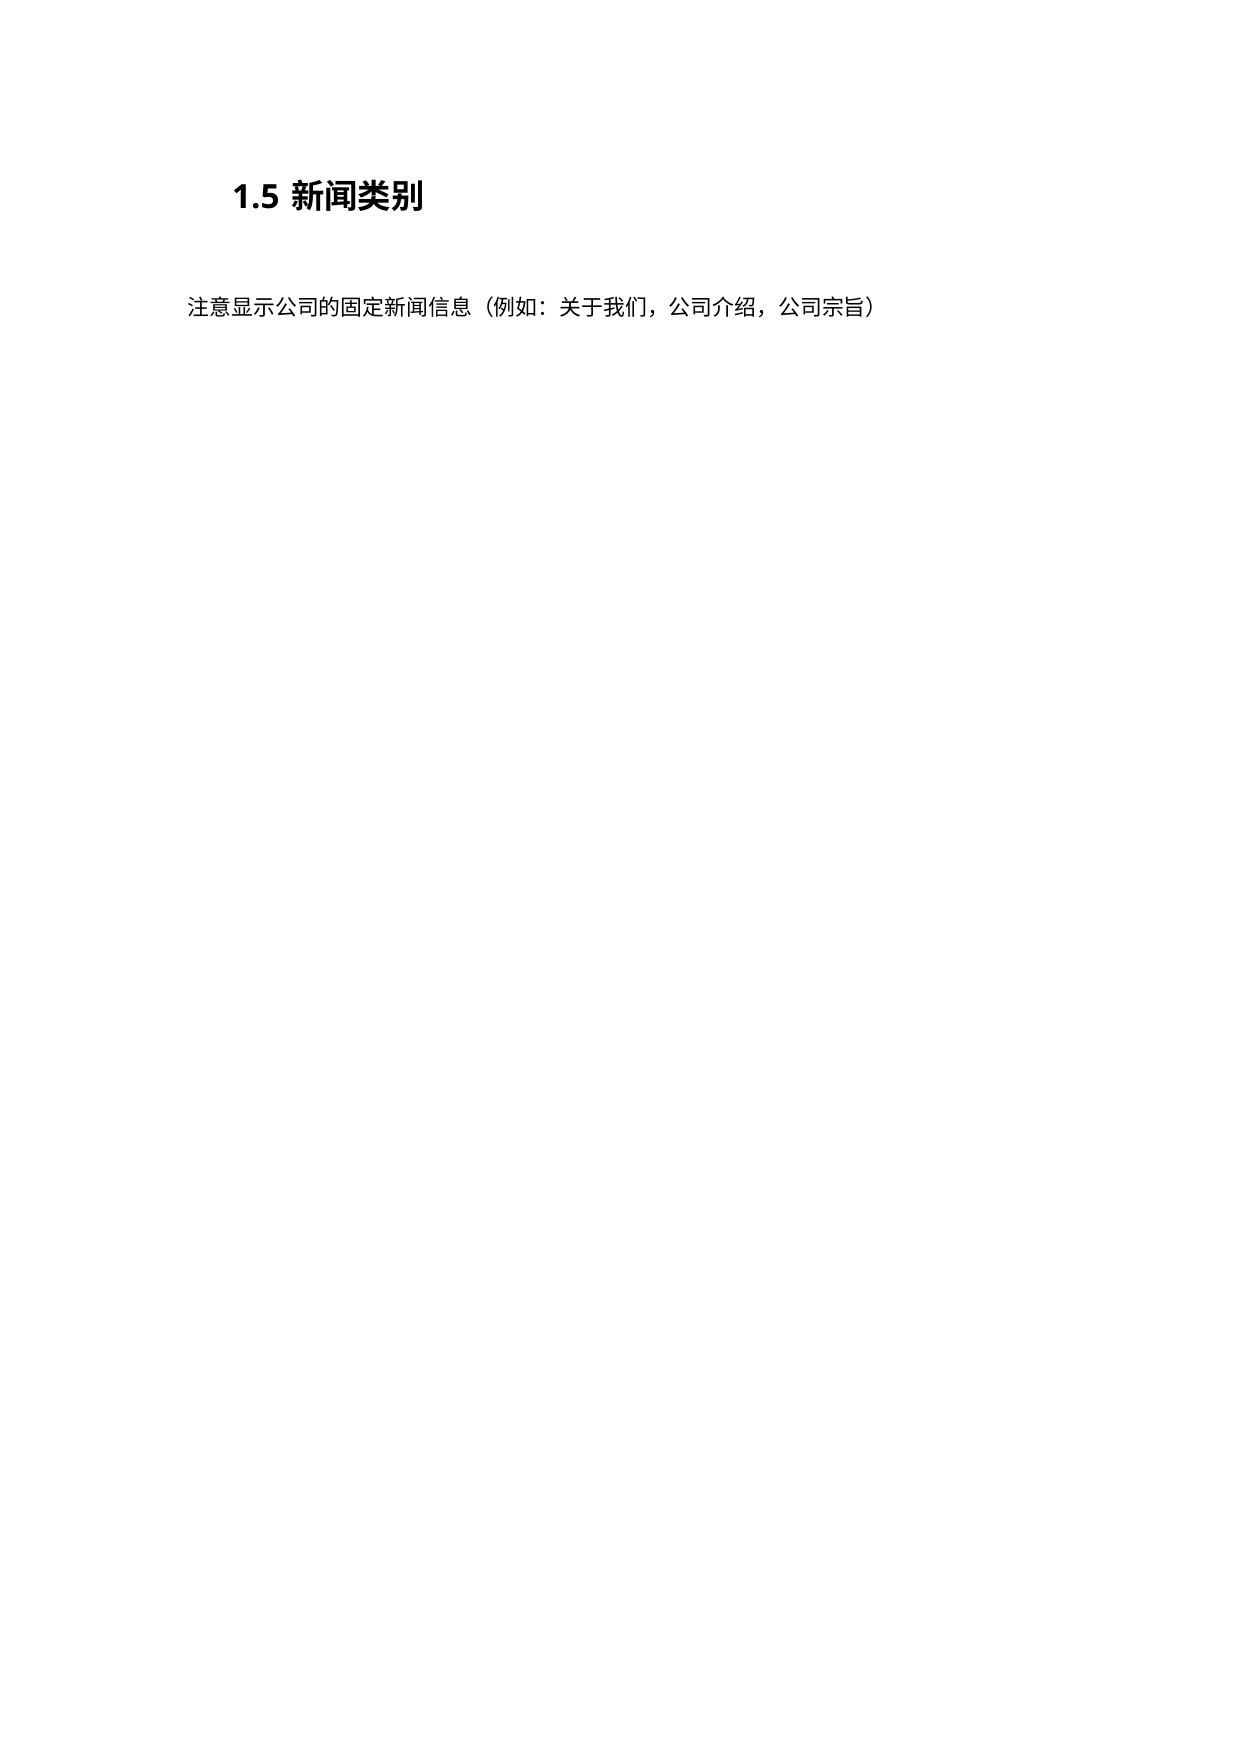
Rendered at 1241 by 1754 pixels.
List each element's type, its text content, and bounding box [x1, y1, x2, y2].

text 注意显示公司的固定新闻信息（例如：关于我们，公司介绍，公司宗旨） [187, 289, 1053, 322]
subtitle 新闻类别 [232, 162, 1053, 227]
